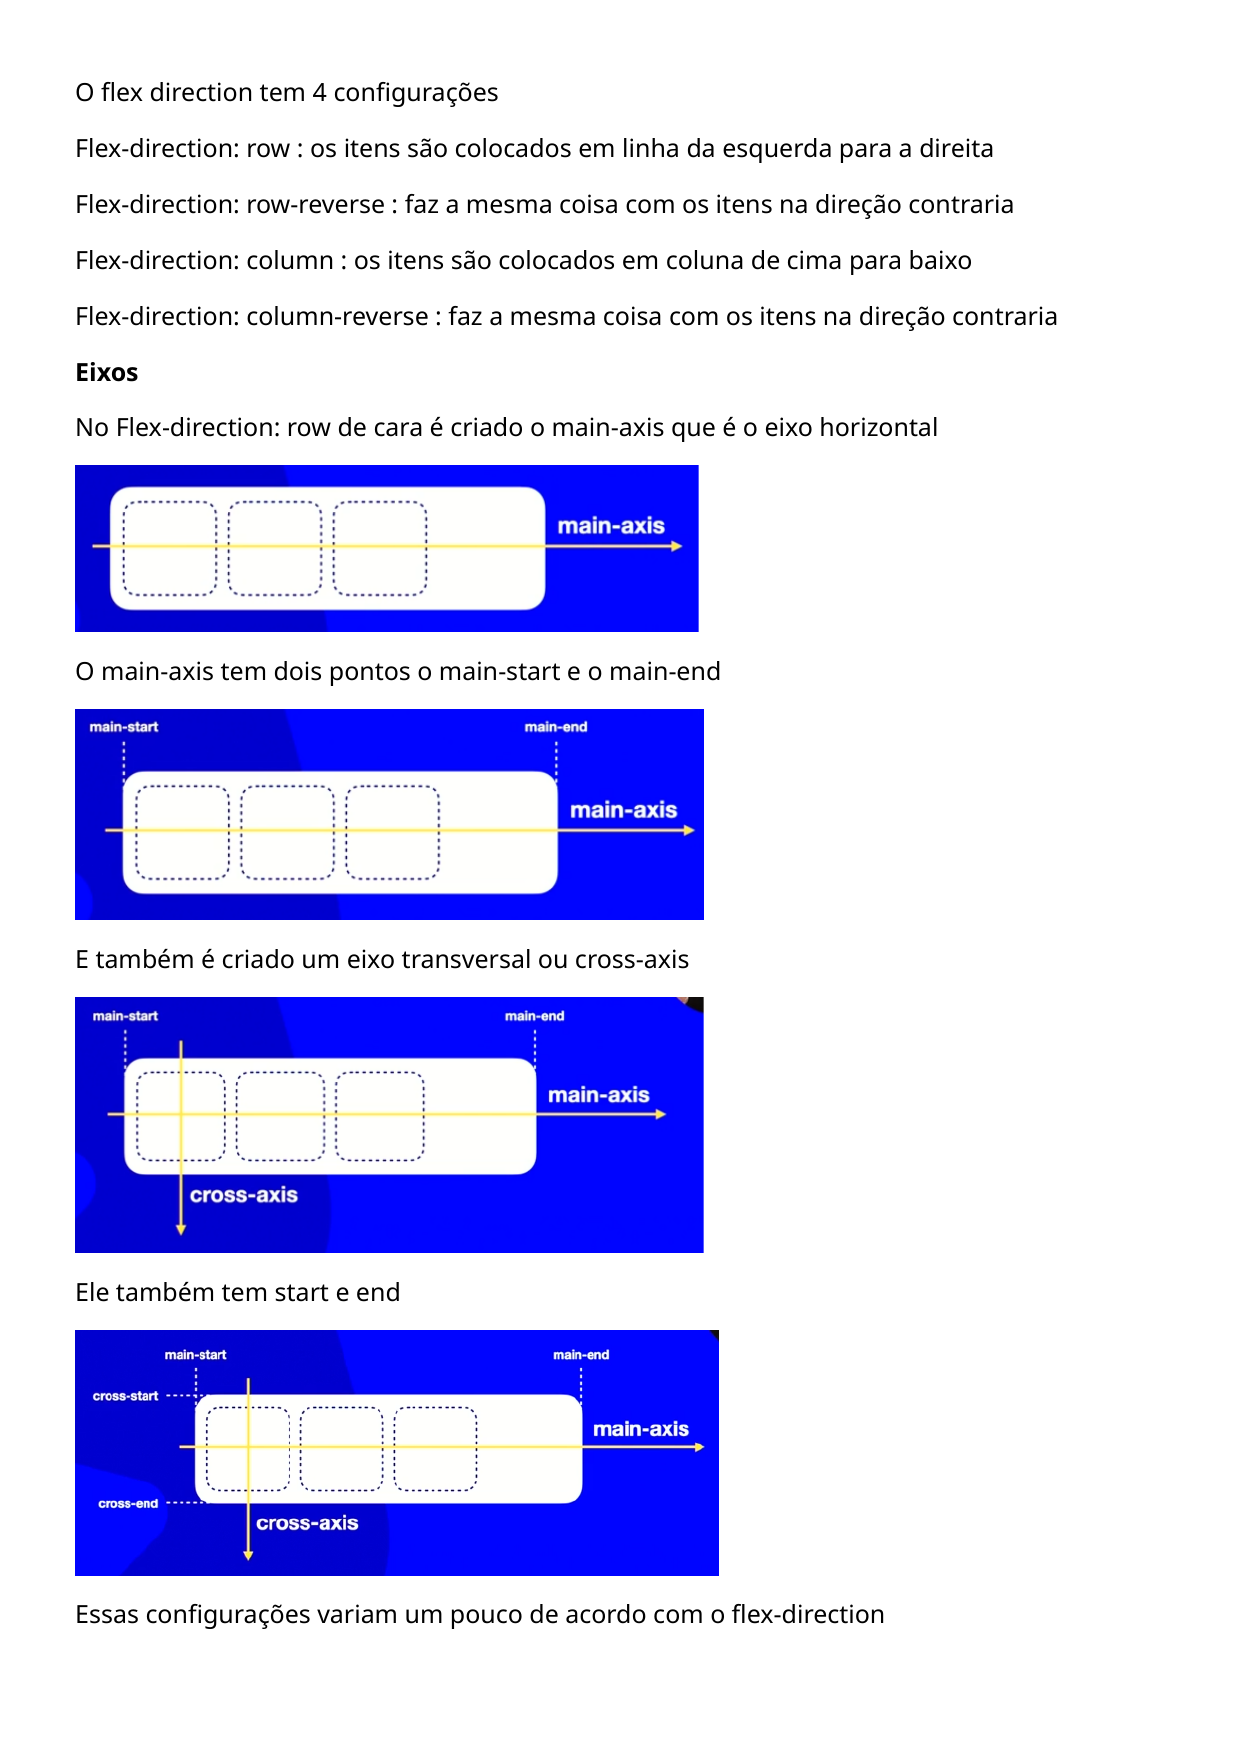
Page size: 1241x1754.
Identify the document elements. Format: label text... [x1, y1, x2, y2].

text No Flex-direction: row de cara é criado o main-axis que é o eixo horizontal [75, 410, 1165, 444]
picture [75, 997, 704, 1253]
text Flex-direction: column-reverse : faz a mesma coisa com os itens na direção contraria [75, 298, 1165, 332]
text O flex direction tem 4 configurações [75, 75, 1165, 109]
text Essas configurações variam um pouco de acordo com o flex-direction [75, 1597, 1165, 1631]
picture [75, 709, 704, 920]
picture [75, 1330, 719, 1576]
picture [75, 465, 699, 632]
text Flex-direction: row-reverse : faz a mesma coisa com os itens na direção contraria [75, 187, 1165, 221]
text Flex-direction: column : os itens são colocados em coluna de cima para baixo [75, 242, 1165, 277]
text Flex-direction: row : os itens são colocados em linha da esquerda para a direita [75, 131, 1165, 165]
text E também é criado um eixo transversal ou cross-axis [75, 941, 1165, 975]
text Ele também tem start e end [75, 1274, 1165, 1308]
text Eixos [75, 354, 1165, 388]
text O main-axis tem dois pontos o main-start e o main-end [75, 653, 1165, 687]
